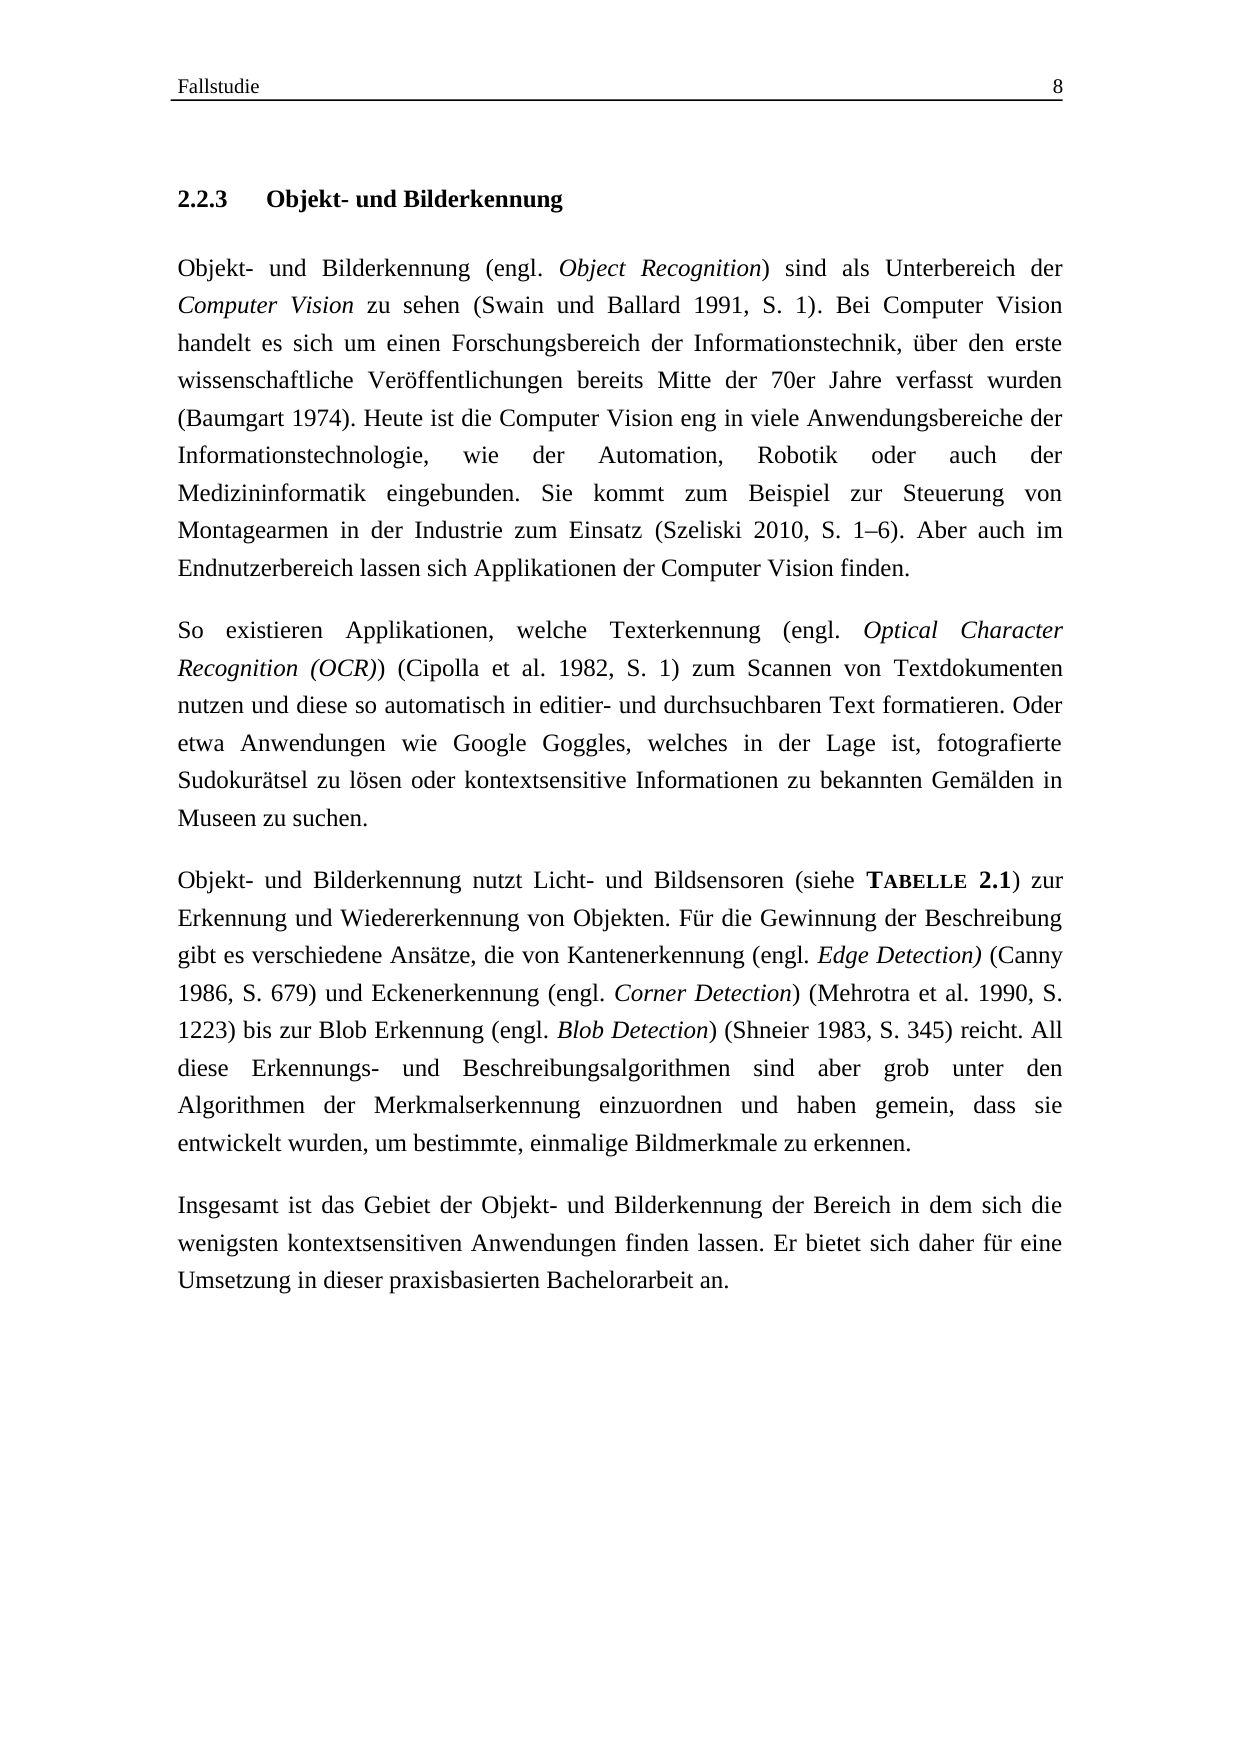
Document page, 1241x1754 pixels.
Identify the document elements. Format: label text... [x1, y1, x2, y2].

text Objekt- und Bilderkennung nutzt Licht- und Bildsensoren (siehe Tabelle 2.1) zur Erkennung und Wiedererkennung von Objekten. Für die Gewinnung der Beschreibung gibt es verschiedene Ansätze, die von Kantenerkennung (engl. Edge Detection) (Canny 1986, S. 679) und Eckenerkennung (engl. Corner Detection) (Mehrotra et al. 1990, S. 1223) bis zur Blob Erkennung (engl. Blob Detection) (Shneier 1983, S. 345) reicht. All diese Erkennungs- und Beschreibungsalgorithmen sind aber grob unter den Algorithmen der Merkmalserkennung einzuordnen und haben gemein, dass sie entwickelt wurden, um bestimmte, einmalige Bildmerkmale zu erkennen. [177, 857, 1063, 1157]
text So existieren Applikationen, welche Texterkennung (engl. Optical Character Recognition (OCR)) (Cipolla et al. 1982, S. 1) zum Scannen von Textdokumenten nutzen und diese so automatisch in editier- und durchsuchbaren Text formatieren. Oder etwa Anwendungen wie Google Goggles, welches in der Lage ist, fotografierte Sudokurätsel zu lösen oder kontextsensitive Informationen zu bekannten Gemälden in Museen zu suchen. [177, 607, 1063, 832]
subtitle Objekt- und Bilderkennung [177, 184, 1063, 213]
text Insgesamt ist das Gebiet der Objekt- und Bilderkennung der Bereich in dem sich die wenigsten kontextsensitiven Anwendungen finden lassen. Er bietet sich daher für eine Umsetzung in dieser praxisbasierten Bachelorarbeit an. [177, 1182, 1063, 1294]
text Objekt- und Bilderkennung (engl. Object Recognition) sind als Unterbereich der Computer Vision zu sehen (Swain und Ballard 1991, S. 1). Bei Computer Vision handelt es sich um einen Forschungsbereich der Informationstechnik, über den erste wissenschaftliche Veröffentlichungen bereits Mitte der 70er Jahre verfasst wurden (Baumgart 1974). Heute ist die Computer Vision eng in viele Anwendungsbereiche der Informationstechnologie, wie der Automation, Robotik oder auch der Medizininformatik eingebunden. Sie kommt zum Beispiel zur Steuerung von Montagearmen in der Industrie zum Einsatz (Szeliski 2010, S. 1–6). Aber auch im Endnutzerbereich lassen sich Applikationen der Computer Vision finden. [177, 244, 1063, 582]
